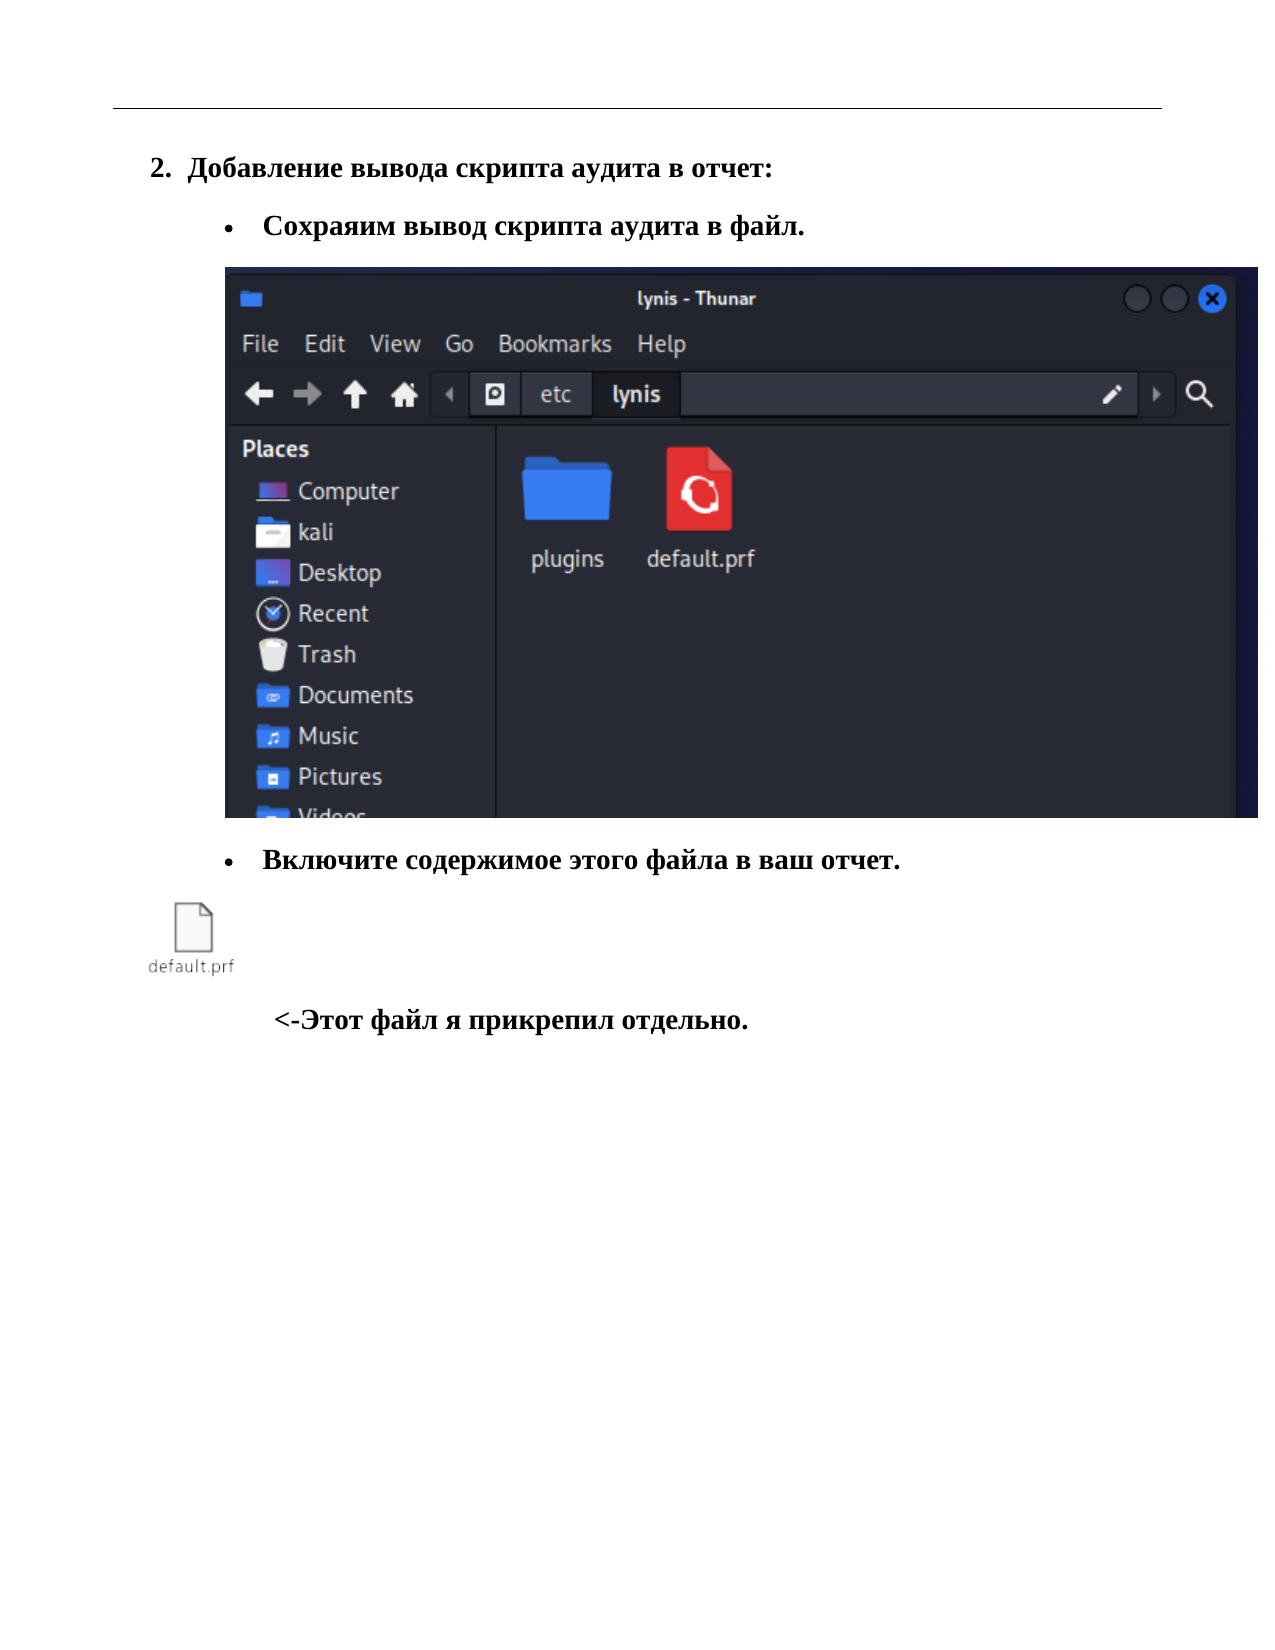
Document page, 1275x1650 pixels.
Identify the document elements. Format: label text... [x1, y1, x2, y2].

picture [225, 267, 1258, 818]
list Сохраяим вывод скрипта аудита в файл. [225, 208, 1162, 242]
list Добавление вывода скрипта аудита в отчет: [150, 150, 1162, 183]
list Включите содержимое этого файла в ваш отчет. [225, 842, 1162, 876]
text <-Этот файл я прикрепил отдельно. [112, 901, 1162, 1036]
